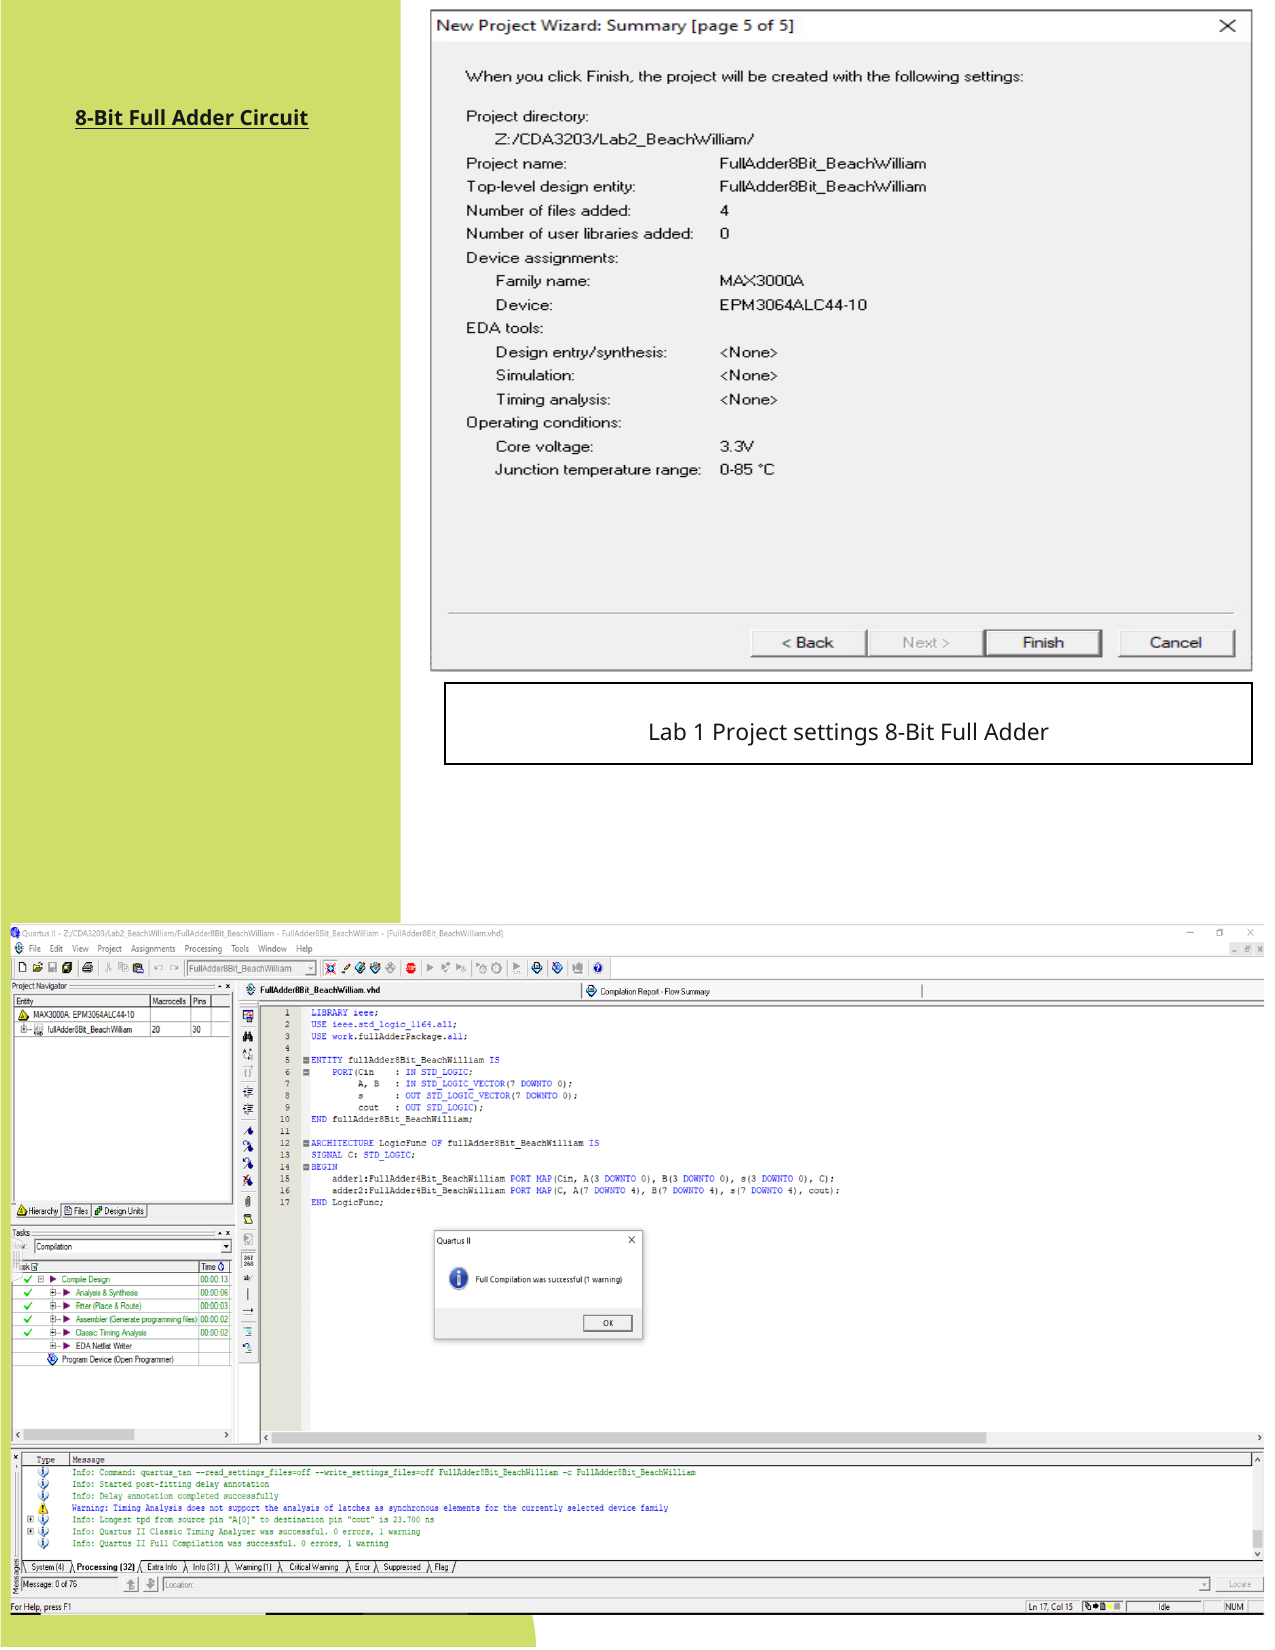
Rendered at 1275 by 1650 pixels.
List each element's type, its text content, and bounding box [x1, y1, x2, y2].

text 8-Bit Full Adder Circuit [75, 103, 1200, 132]
picture [10, 923, 1265, 1615]
picture [430, 9, 1253, 672]
